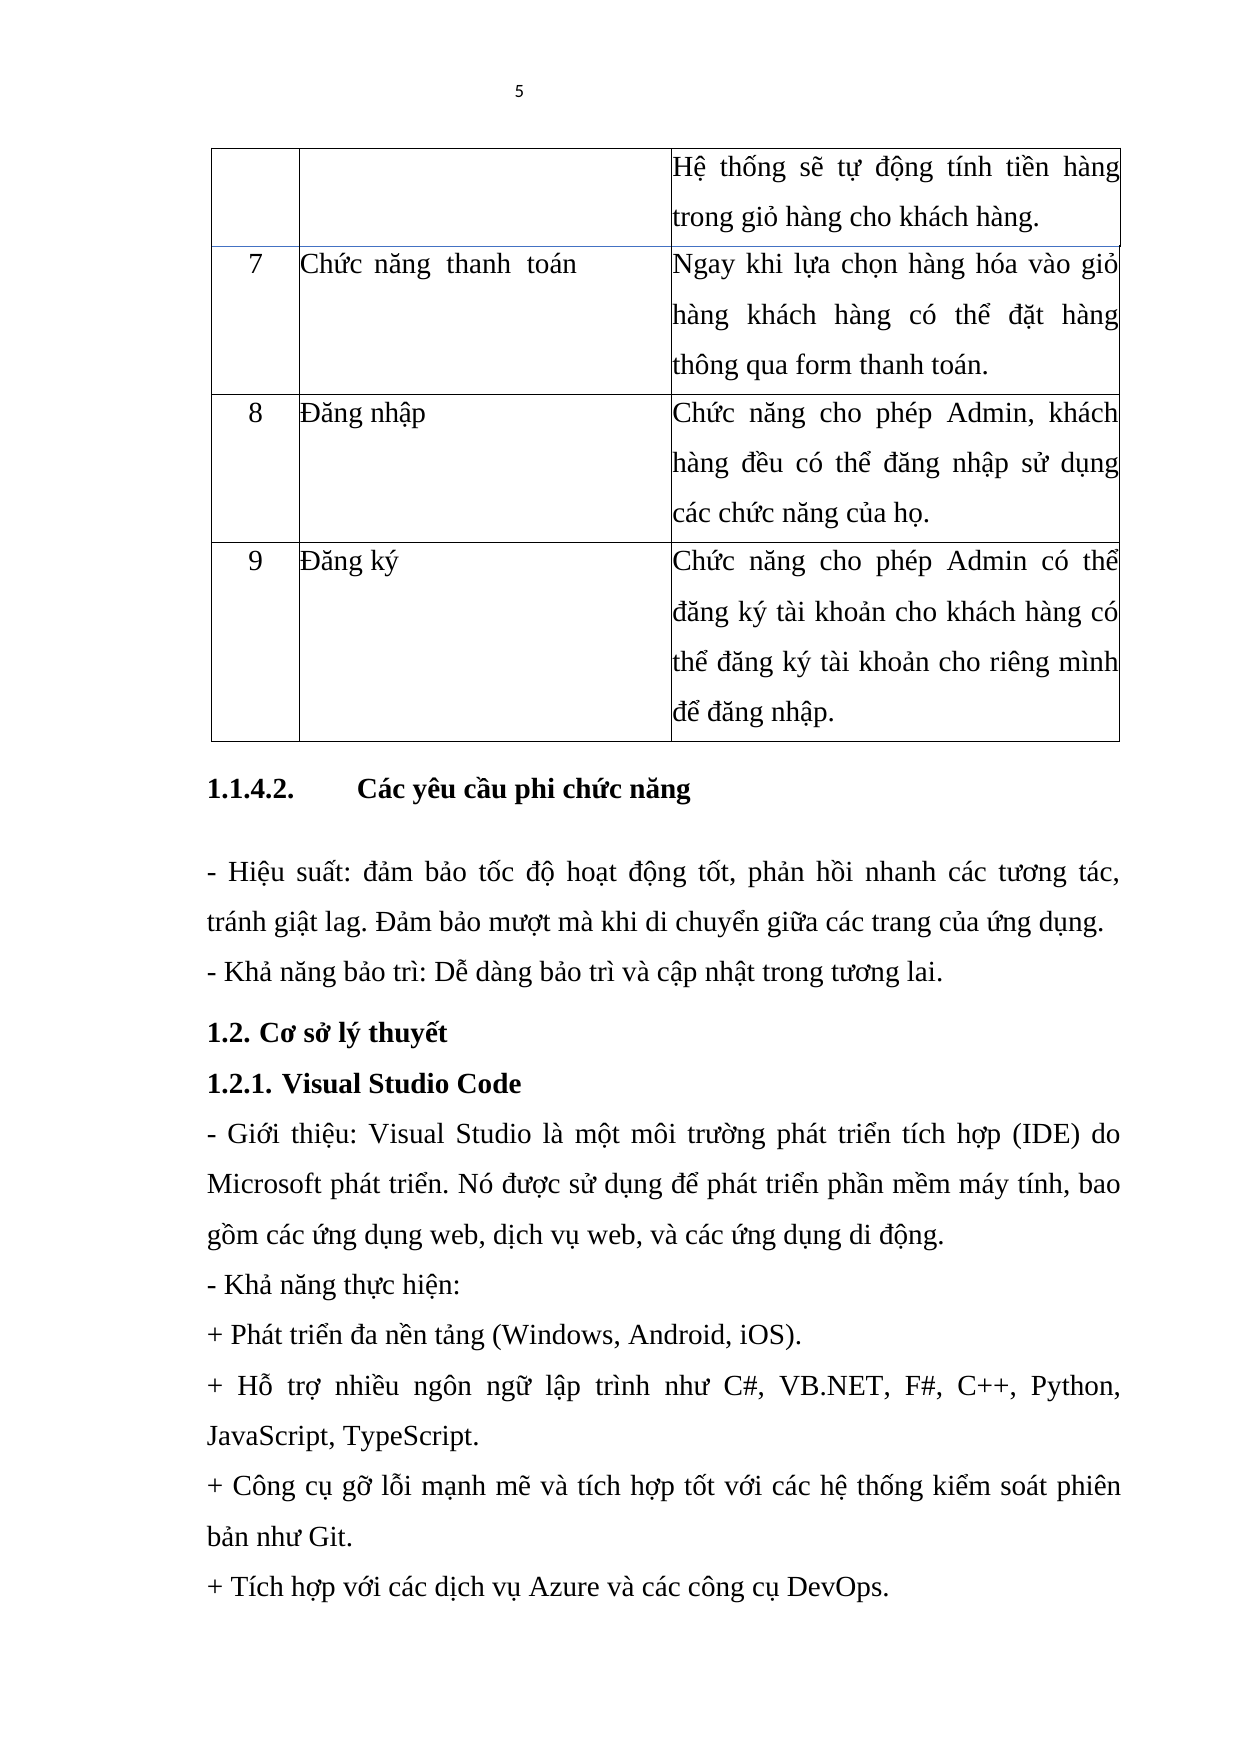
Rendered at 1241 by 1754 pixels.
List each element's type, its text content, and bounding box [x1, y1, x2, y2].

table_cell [300, 149, 671, 246]
text + Hỗ trợ nhiều ngôn ngữ lập trình như C#, VB.NET, F#, C++, Python, JavaScript, TypeScript. [207, 1368, 1122, 1452]
text - Hiệu suất: đảm bảo tốc độ hoạt động tốt, phản hồi nhanh các tương tác, tránh giật lag. Đảm bảo mượt mà khi di chuyển giữa các trang của ứng dụng. [207, 854, 1122, 937]
text + Phát triển đa nền tảng (Windows, Android, iOS). [207, 1317, 1122, 1351]
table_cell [672, 149, 1120, 246]
text + Công cụ gỡ lỗi mạnh mẽ và tích hợp tốt với các hệ thống kiểm soát phiên bản như Git. [207, 1468, 1122, 1552]
table_cell Đăng nhập [300, 395, 671, 542]
table_cell 6 [212, 149, 299, 246]
table_cell 9 [212, 543, 299, 741]
table_cell 7 [212, 247, 299, 394]
text - Giới thiệu: Visual Studio là một môi trường phát triển tích hợp (IDE) do Microsoft phát triển. Nó được sử dụng để phát triển phần mềm máy tính, bao gồm các ứng dụng web, dịch vụ web, và các ứng dụng di động. [207, 1116, 1122, 1250]
table_cell Chức năng cho phép Admin có thể đăng ký tài khoản cho khách hàng có thể đăng ký tài khoản cho riêng mình để đăng nhập. [672, 543, 1119, 741]
subtitle Visual Studio Code [207, 1066, 1122, 1099]
text + Tích hợp với các dịch vụ Azure và các công cụ DevOps. [207, 1569, 1122, 1602]
table_cell 8 [212, 395, 299, 542]
table_cell Đăng ký [300, 543, 671, 741]
text - Khả năng bảo trì: Dễ dàng bảo trì và cập nhật trong tương lai. [207, 954, 1122, 988]
table_cell Chức năng thanh toán [300, 247, 671, 394]
table_cell Ngay khi lựa chọn hàng hóa vào giỏ hàng khách hàng có thể đặt hàng thông qua form thanh toán. [672, 247, 1119, 394]
subtitle Cơ sở lý thuyết [207, 1016, 1122, 1049]
text - Khả năng thực hiện: [207, 1267, 1122, 1301]
subtitle Các yêu cầu phi chức năng [207, 771, 1122, 805]
table_cell Chức năng cho phép Admin, khách hàng đều có thể đăng nhập sử dụng các chức năng của họ. [672, 395, 1119, 542]
